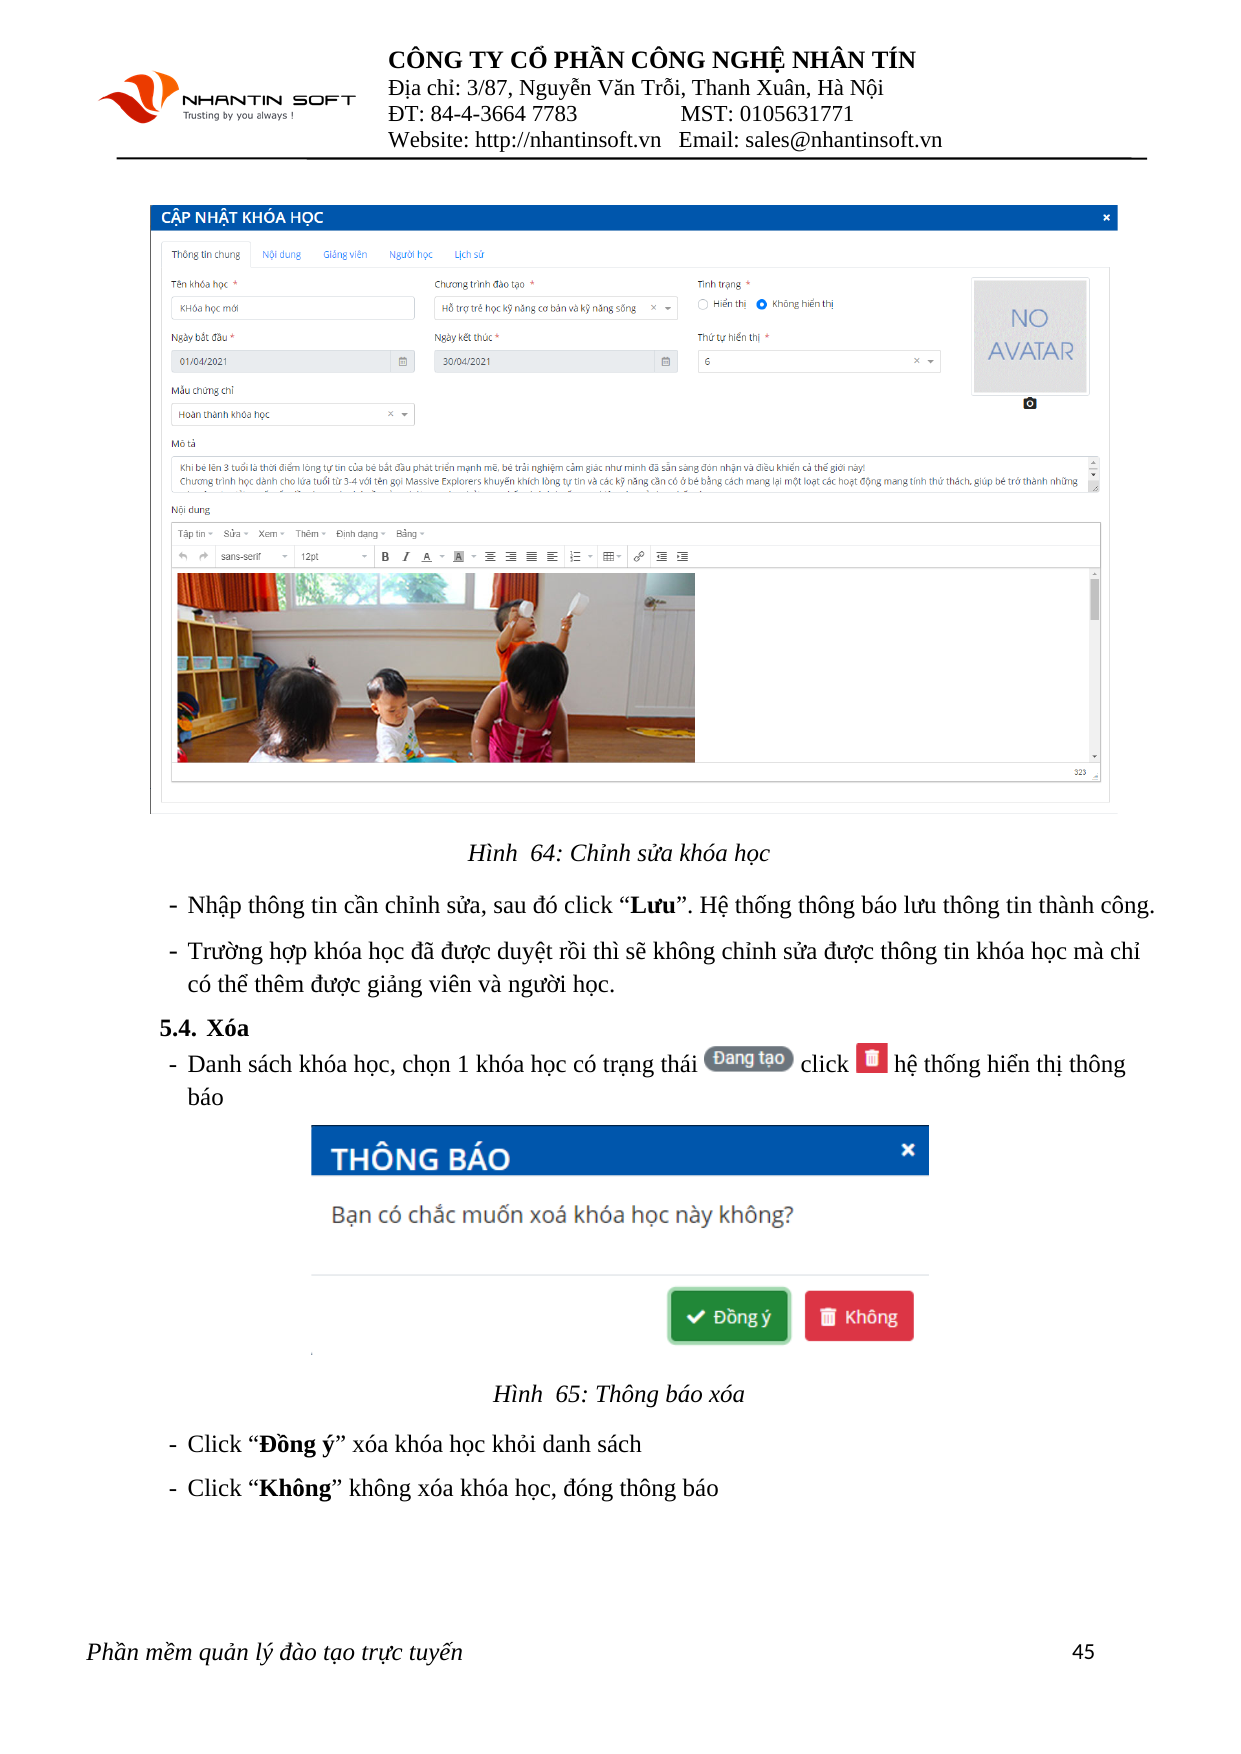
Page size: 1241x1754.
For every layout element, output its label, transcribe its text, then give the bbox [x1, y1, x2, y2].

picture [704, 1045, 794, 1073]
list Danh sách khóa học, chọn 1 khóa học có trạng thái click hệ thống hiển thị thông báo [169, 1044, 1165, 1111]
picture [311, 1125, 929, 1355]
subtitle Xóa [157, 1013, 1165, 1042]
list Nhập thông tin cần chỉnh sửa, sau đó click “Lưu”. Hệ thống thông báo lưu thông tin thành công. [169, 888, 1165, 919]
picture [150, 205, 1118, 814]
list Click “Không” không xóa khóa học, đóng thông báo [169, 1473, 1165, 1501]
list Click “Đồng ý” xóa khóa học khỏi danh sách [169, 1429, 1165, 1458]
picture [86, 45, 366, 150]
list Trường hợp khóa học đã được duyệt rồi thì sẽ không chỉnh sửa được thông tin khóa học mà chỉ có thể thêm được giảng viên và người học. [169, 934, 1165, 998]
picture [855, 1043, 888, 1073]
